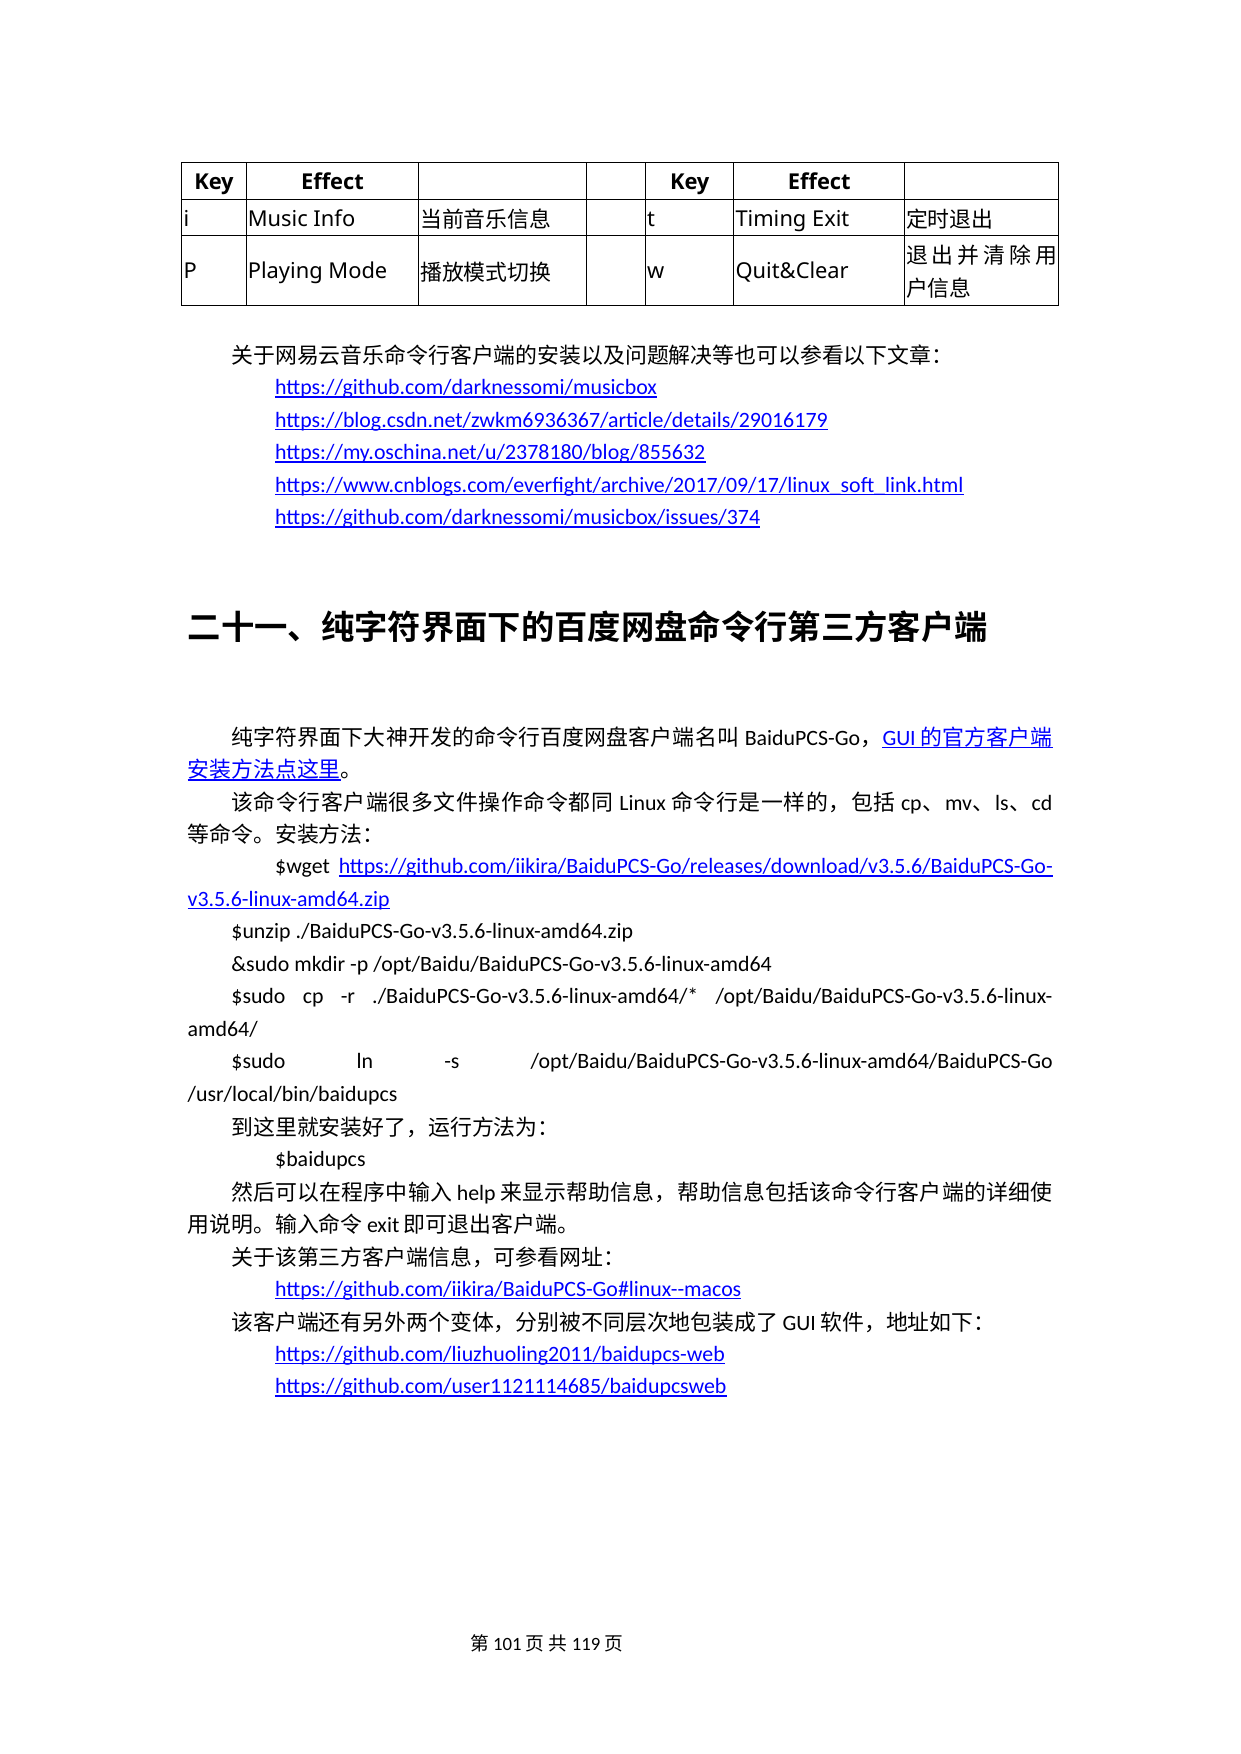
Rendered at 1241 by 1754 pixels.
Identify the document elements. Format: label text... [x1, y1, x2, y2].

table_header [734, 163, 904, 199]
text https://github.com/iikira/BaiduPCS-Go#linux--macos [231, 1272, 1053, 1304]
text $baidupcs [231, 1142, 1053, 1174]
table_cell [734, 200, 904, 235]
text 到这里就安装好了，运行方法为： [187, 1109, 1053, 1142]
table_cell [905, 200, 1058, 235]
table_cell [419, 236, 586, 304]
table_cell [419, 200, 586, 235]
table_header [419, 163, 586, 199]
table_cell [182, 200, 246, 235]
text 该客户端还有另外两个变体，分别被不同层次地包装成了GUI软件，地址如下： [187, 1304, 1053, 1337]
text https://www.cnblogs.com/everfight/archive/2017/09/17/linux_soft_link.html [187, 468, 1053, 501]
text 关于网易云音乐命令行客户端的安装以及问题解决等也可以参看以下文章： [187, 338, 1053, 371]
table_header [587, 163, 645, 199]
text $sudo cp -r ./BaiduPCS-Go-v3.5.6-linux-amd64/* /opt/Baidu/BaiduPCS-Go-v3.5.6-linux-amd64/ [187, 979, 1053, 1044]
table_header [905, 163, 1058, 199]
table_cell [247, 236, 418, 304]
text https://github.com/user1121114685/baidupcsweb [187, 1369, 1053, 1402]
subtitle 二十一、纯字符界面下的百度网盘命令行第三方客户端 [187, 593, 1053, 658]
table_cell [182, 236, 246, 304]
text &sudo mkdir -p /opt/Baidu/BaiduPCS-Go-v3.5.6-linux-amd64 [187, 947, 1053, 979]
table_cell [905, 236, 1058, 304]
text https://my.oschina.net/u/2378180/blog/855632 [187, 436, 1053, 468]
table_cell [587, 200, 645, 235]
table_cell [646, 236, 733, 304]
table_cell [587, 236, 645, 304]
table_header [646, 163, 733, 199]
text 纯字符界面下大神开发的命令行百度网盘客户端名叫BaiduPCS-Go，GUI的官方客户端安装方法点这里。 [187, 719, 1053, 784]
text https://github.com/darknessomi/musicbox [187, 371, 1053, 403]
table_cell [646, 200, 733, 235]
text 该命令行客户端很多文件操作命令都同Linux命令行是一样的，包括cp、mv、ls、cd等命令。安装方法： [187, 784, 1053, 849]
text https://github.com/liuzhuoling2011/baidupcs-web [187, 1337, 1053, 1369]
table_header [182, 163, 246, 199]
text $wget https://github.com/iikira/BaiduPCS-Go/releases/download/v3.5.6/BaiduPCS-Go-v3.5.6-linux-amd64.zip [187, 849, 1053, 914]
text 关于该第三方客户端信息，可参看网址： [187, 1239, 1053, 1272]
text https://github.com/darknessomi/musicbox/issues/374 [187, 501, 1053, 533]
text 然后可以在程序中输入help来显示帮助信息，帮助信息包括该命令行客户端的详细使用说明。输入命令exit即可退出客户端。 [187, 1174, 1053, 1239]
text $sudo ln -s /opt/Baidu/BaiduPCS-Go-v3.5.6-linux-amd64/BaiduPCS-Go /usr/local/bin/baidupcs [187, 1044, 1053, 1109]
text $unzip ./BaiduPCS-Go-v3.5.6-linux-amd64.zip [187, 914, 1053, 947]
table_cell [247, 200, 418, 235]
text https://blog.csdn.net/zwkm6936367/article/details/29016179 [187, 403, 1053, 436]
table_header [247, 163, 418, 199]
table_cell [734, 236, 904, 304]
